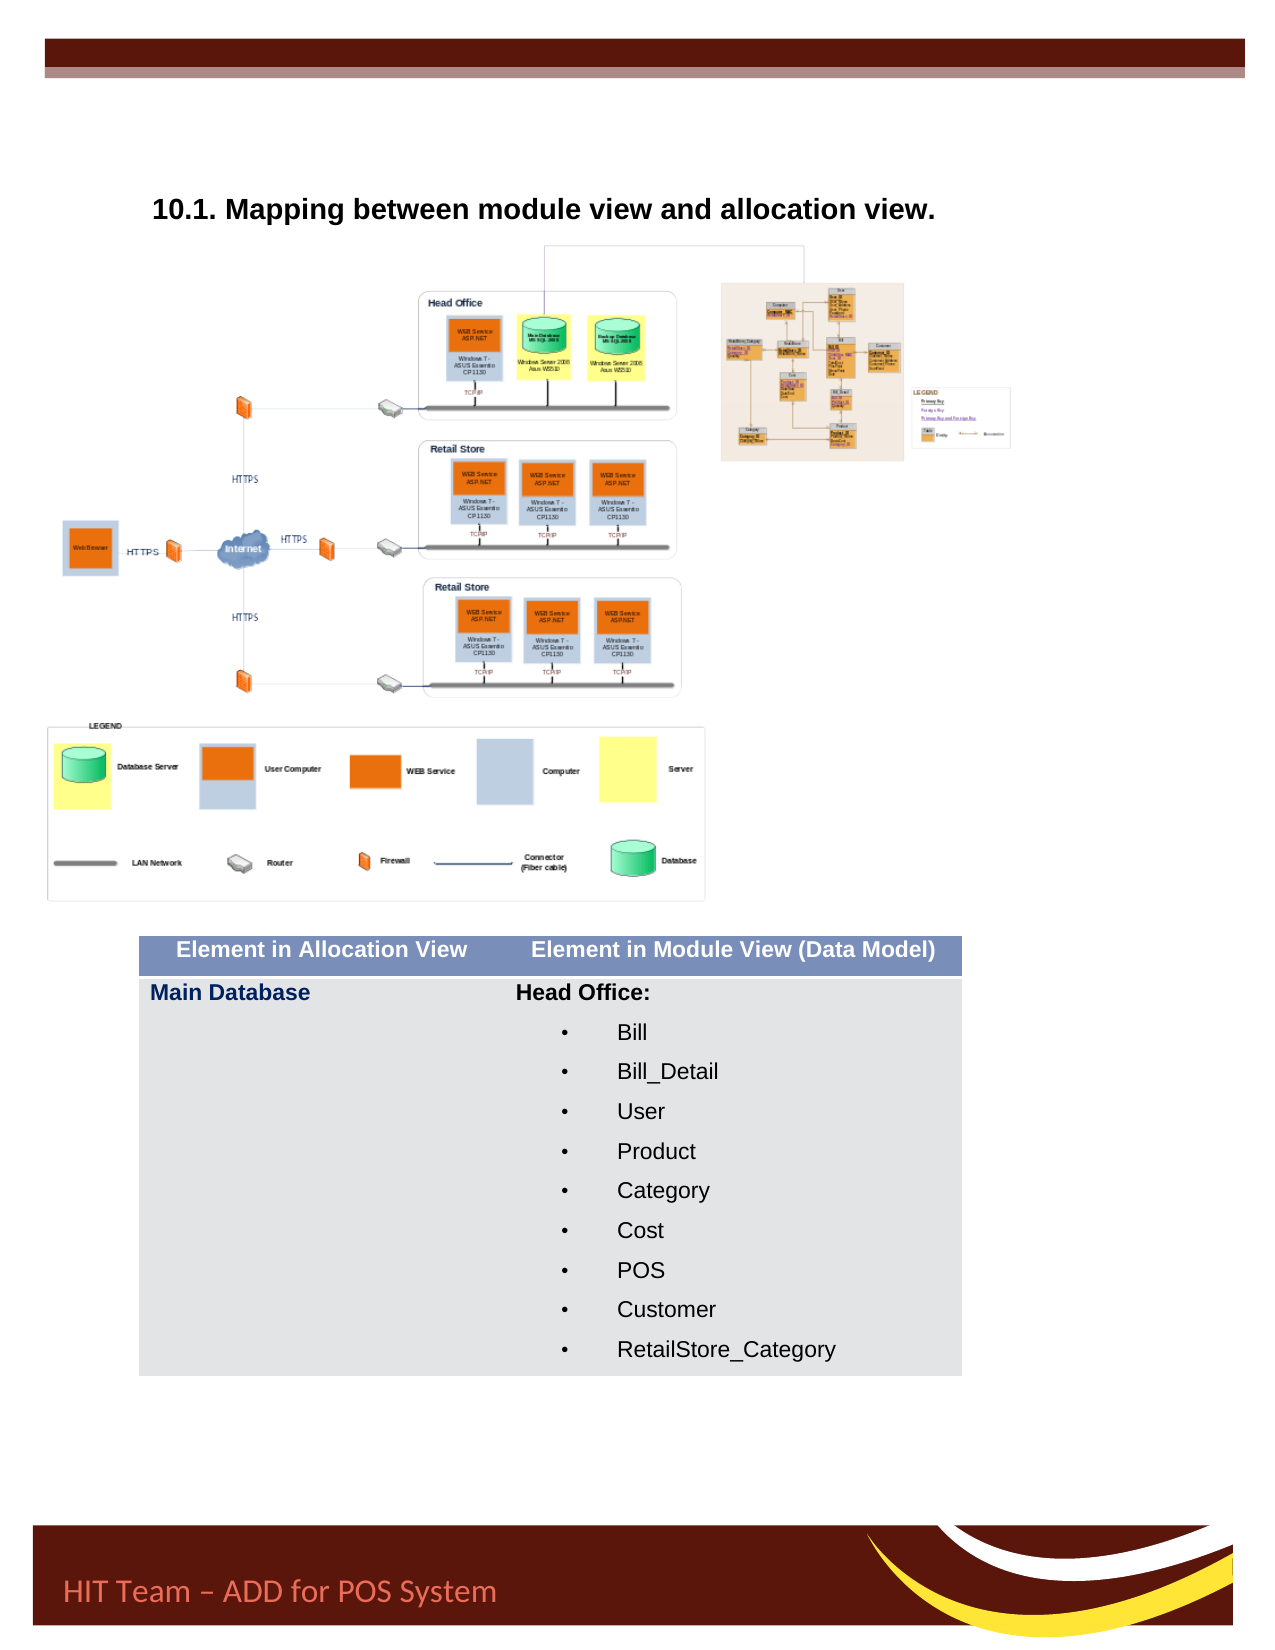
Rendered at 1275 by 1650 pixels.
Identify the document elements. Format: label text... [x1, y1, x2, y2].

table_cell Head Office: Bill Bill_Detail User Product Category Cost POS Customer RetailStore_Category [504, 979, 962, 1376]
table_header Element in Module View (Data Model) [504, 936, 962, 976]
table_header Element in Allocation View [139, 936, 504, 976]
table_cell Main Database [139, 979, 504, 1376]
list Mapping between module view and allocation view. [152, 192, 1125, 226]
